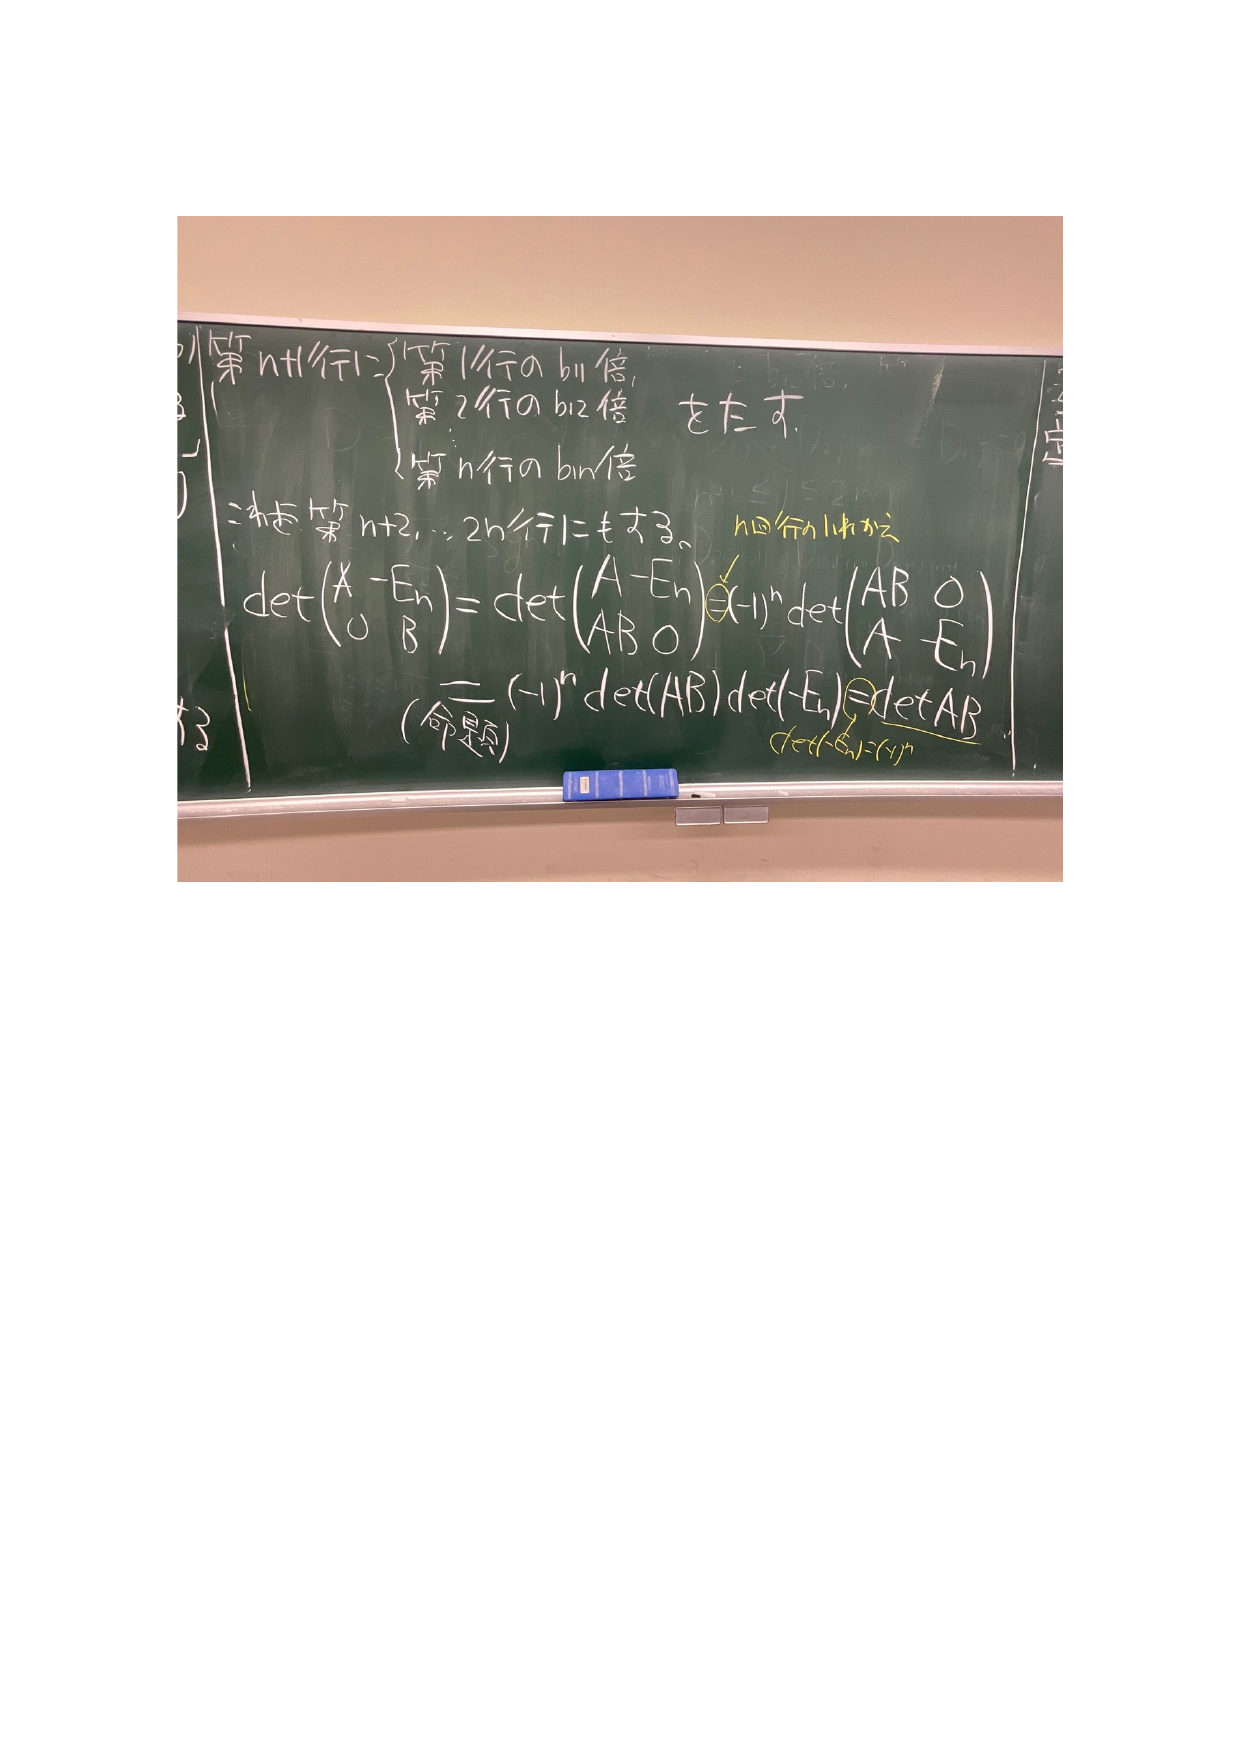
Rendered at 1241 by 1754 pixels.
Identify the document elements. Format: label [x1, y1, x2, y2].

picture [177, 216, 1063, 882]
